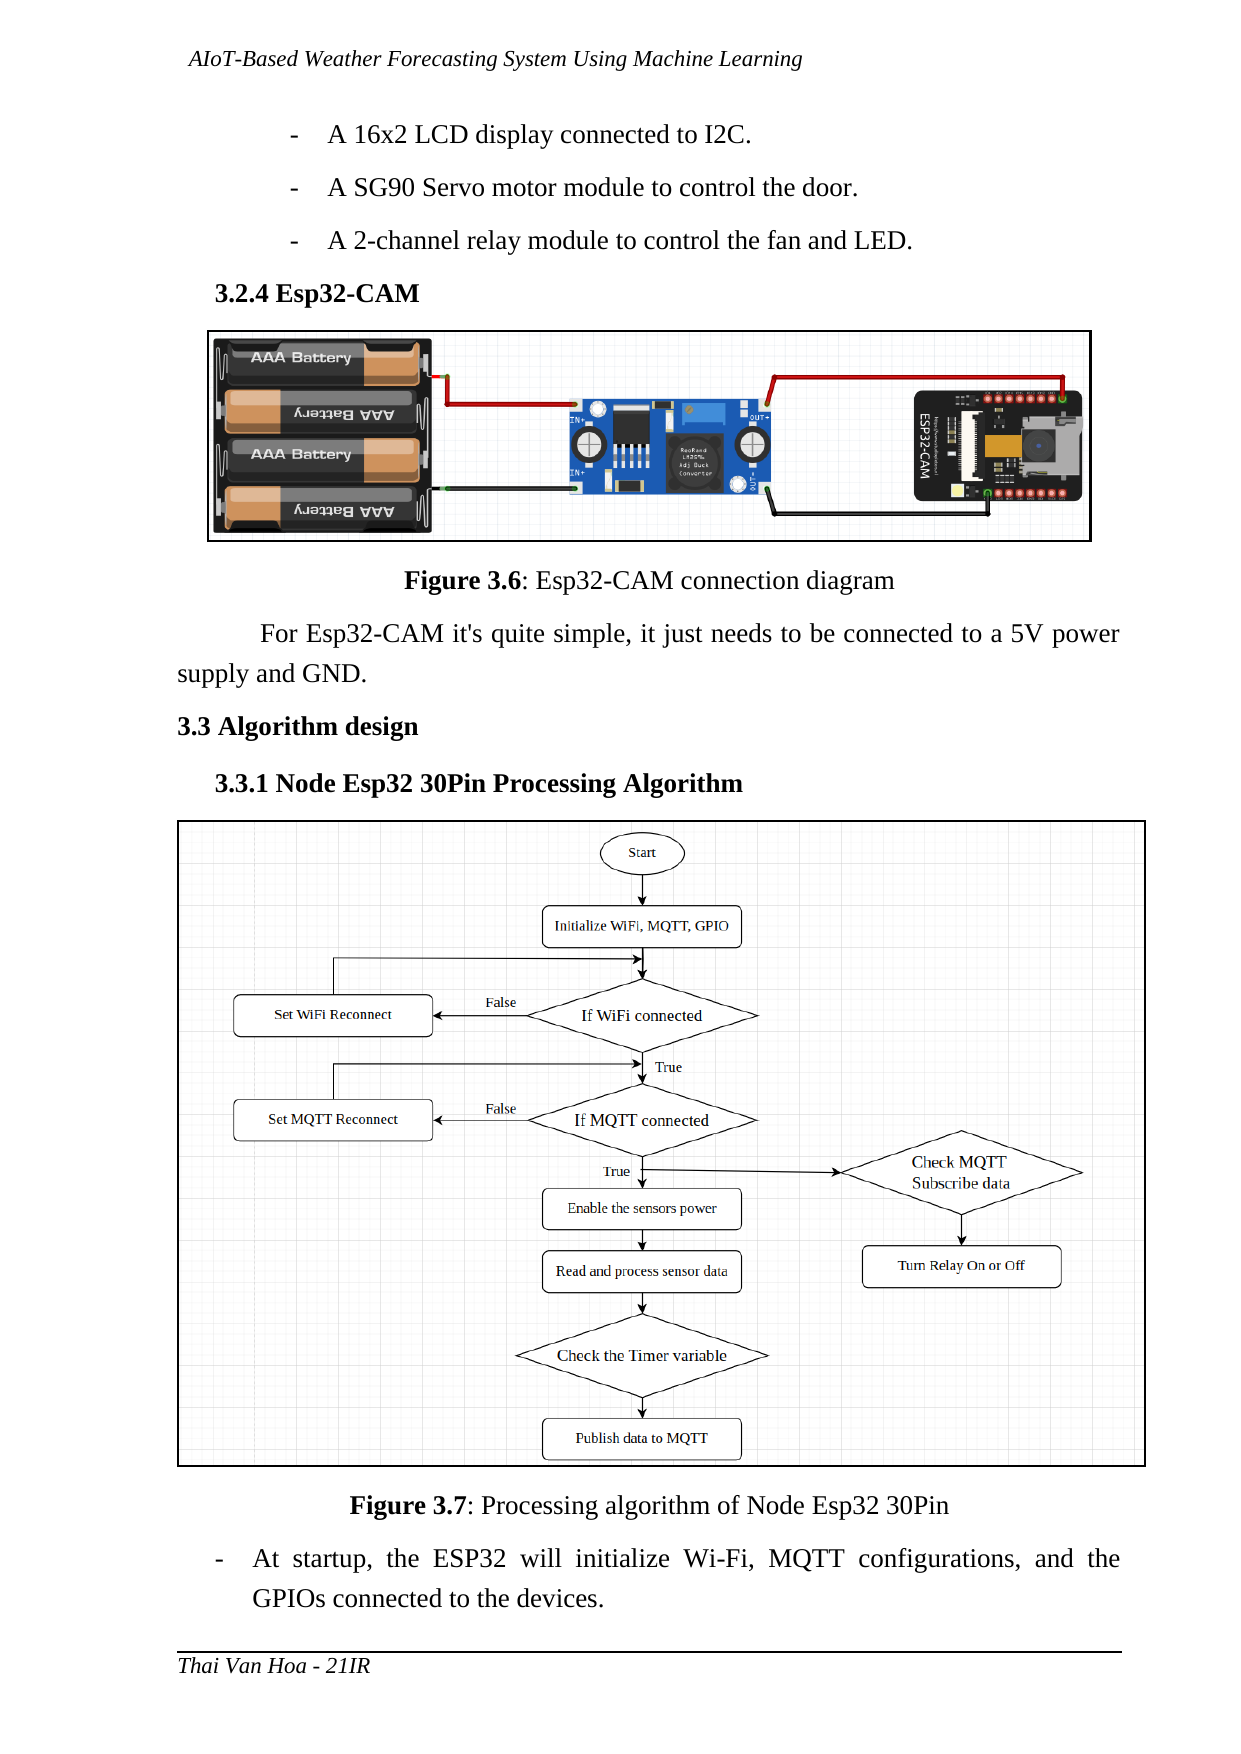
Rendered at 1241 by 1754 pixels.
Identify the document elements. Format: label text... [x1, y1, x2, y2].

subtitle 3.2.4 Esp32-CAM [177, 277, 1122, 308]
list At startup, the ESP32 will initialize Wi-Fi, MQTT configurations, and the GPIOs connected to the devices. [214, 1542, 1122, 1613]
list A 16x2 LCD display connected to I2C. [289, 118, 1122, 150]
picture [209, 332, 1089, 540]
subtitle 3.3.1 Node Esp32 30Pin Processing Algorithm [177, 767, 1122, 798]
list A SG90 Servo motor module to control the door. [289, 171, 1122, 203]
subtitle 3.3 Algorithm design [177, 710, 1122, 741]
picture [179, 822, 1144, 1465]
text Figure 3.7: Processing algorithm of Node Esp32 30Pin [177, 1489, 1122, 1520]
list A 2-channel relay module to control the fan and LED. [289, 224, 1122, 256]
text For Esp32-CAM it's quite simple, it just needs to be connected to a 5V power supply and GND. [177, 617, 1122, 688]
text Figure 3.6: Esp32-CAM connection diagram [177, 564, 1122, 595]
